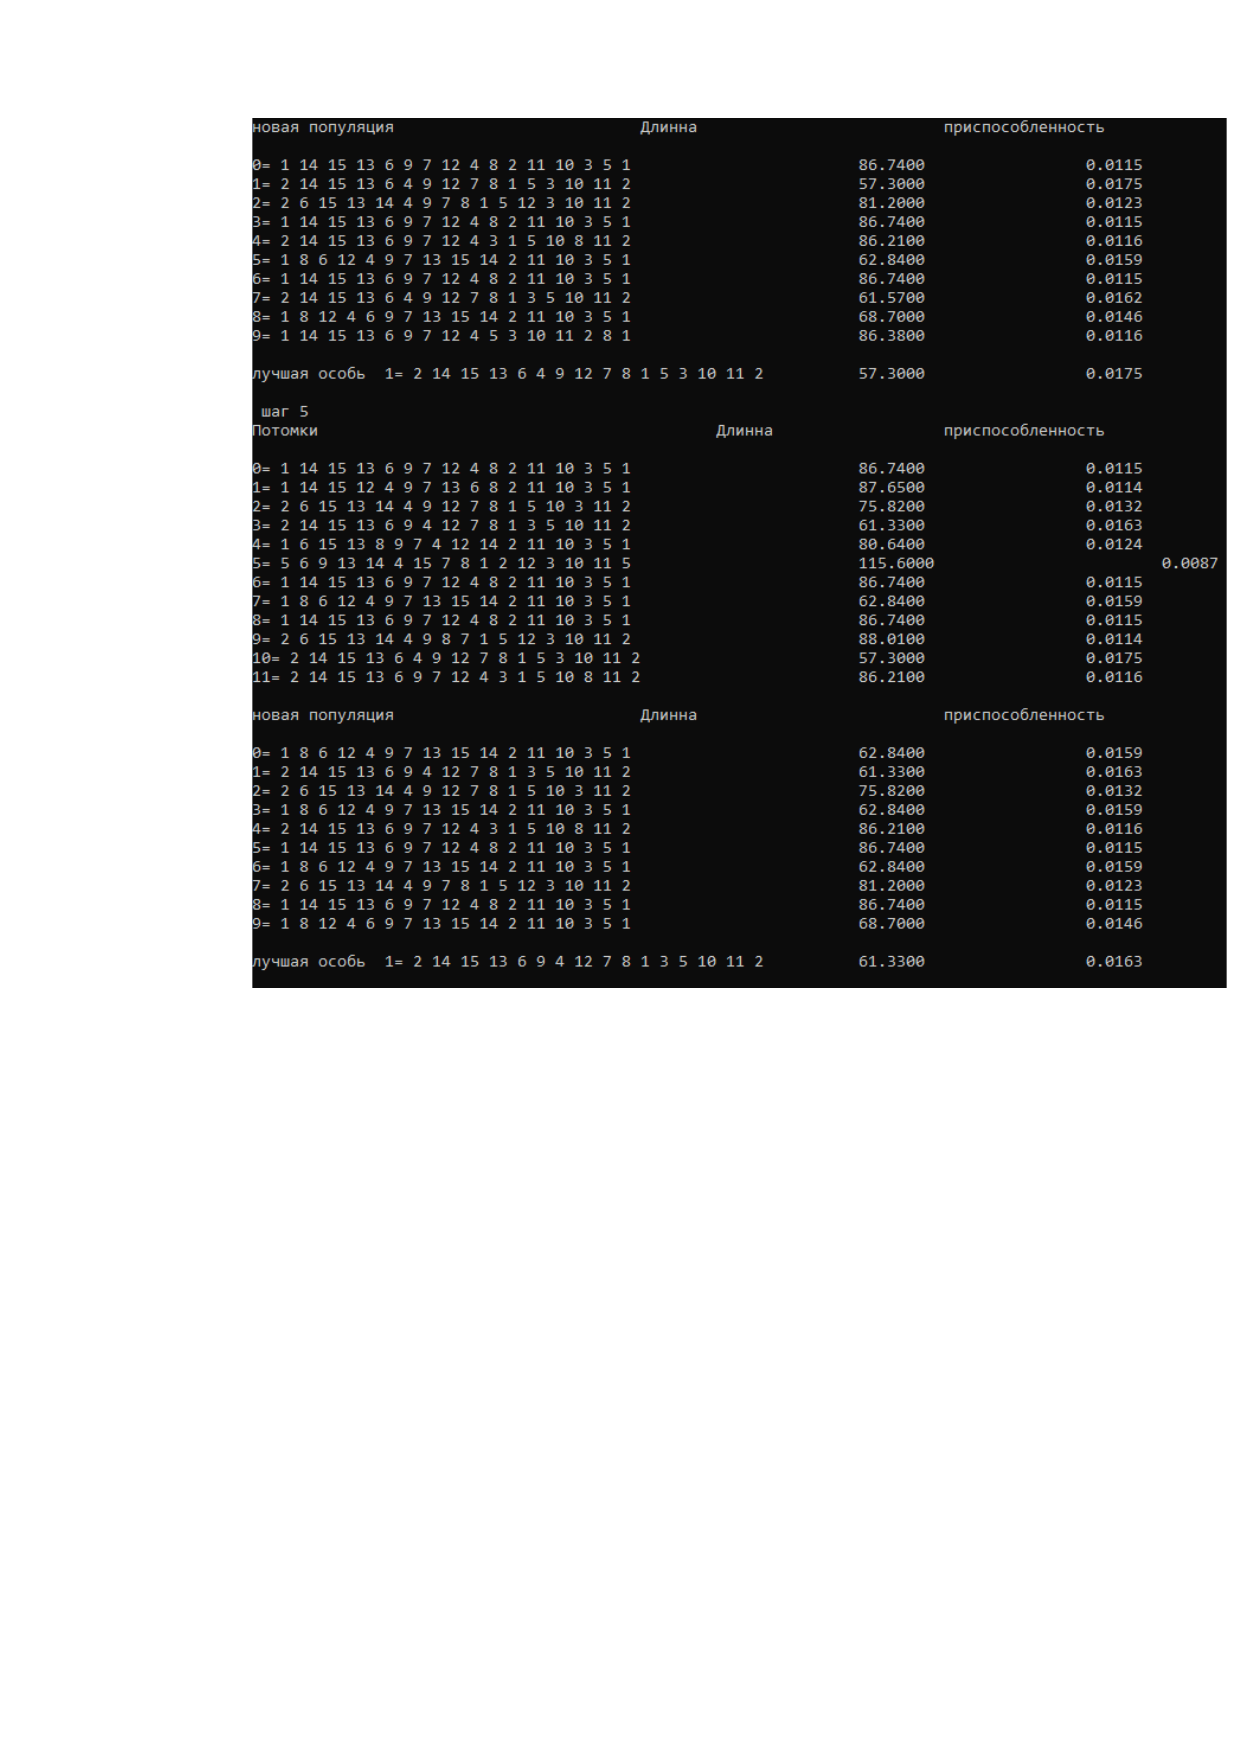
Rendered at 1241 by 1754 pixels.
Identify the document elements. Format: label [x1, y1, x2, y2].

picture [252, 118, 1227, 988]
